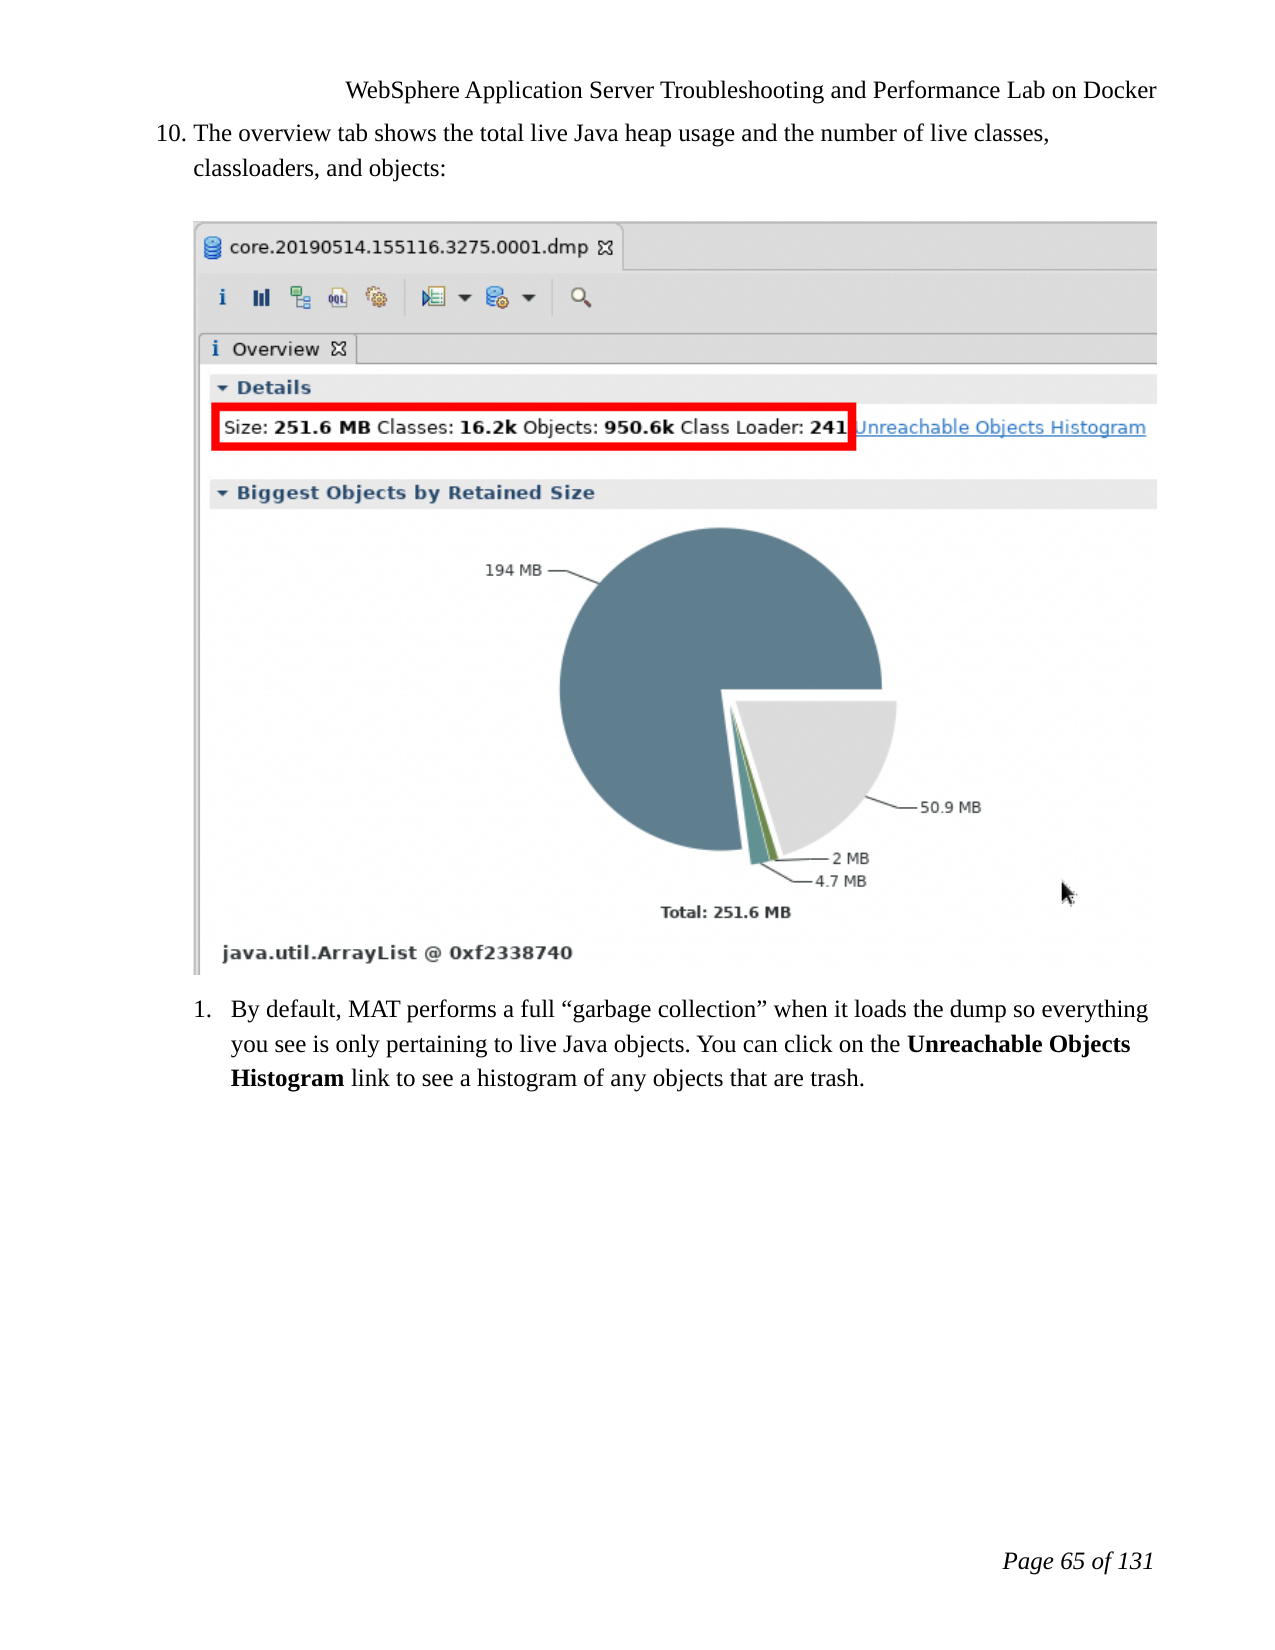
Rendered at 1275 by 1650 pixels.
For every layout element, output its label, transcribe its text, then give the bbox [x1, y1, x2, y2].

list By default, MAT performs a full “garbage collection” when it loads the dump so everything you see is only pertaining to live Java objects. You can click on the Unreachable Objects Histogram link to see a histogram of any objects that are trash. [193, 994, 1157, 1092]
picture [193, 221, 1157, 975]
